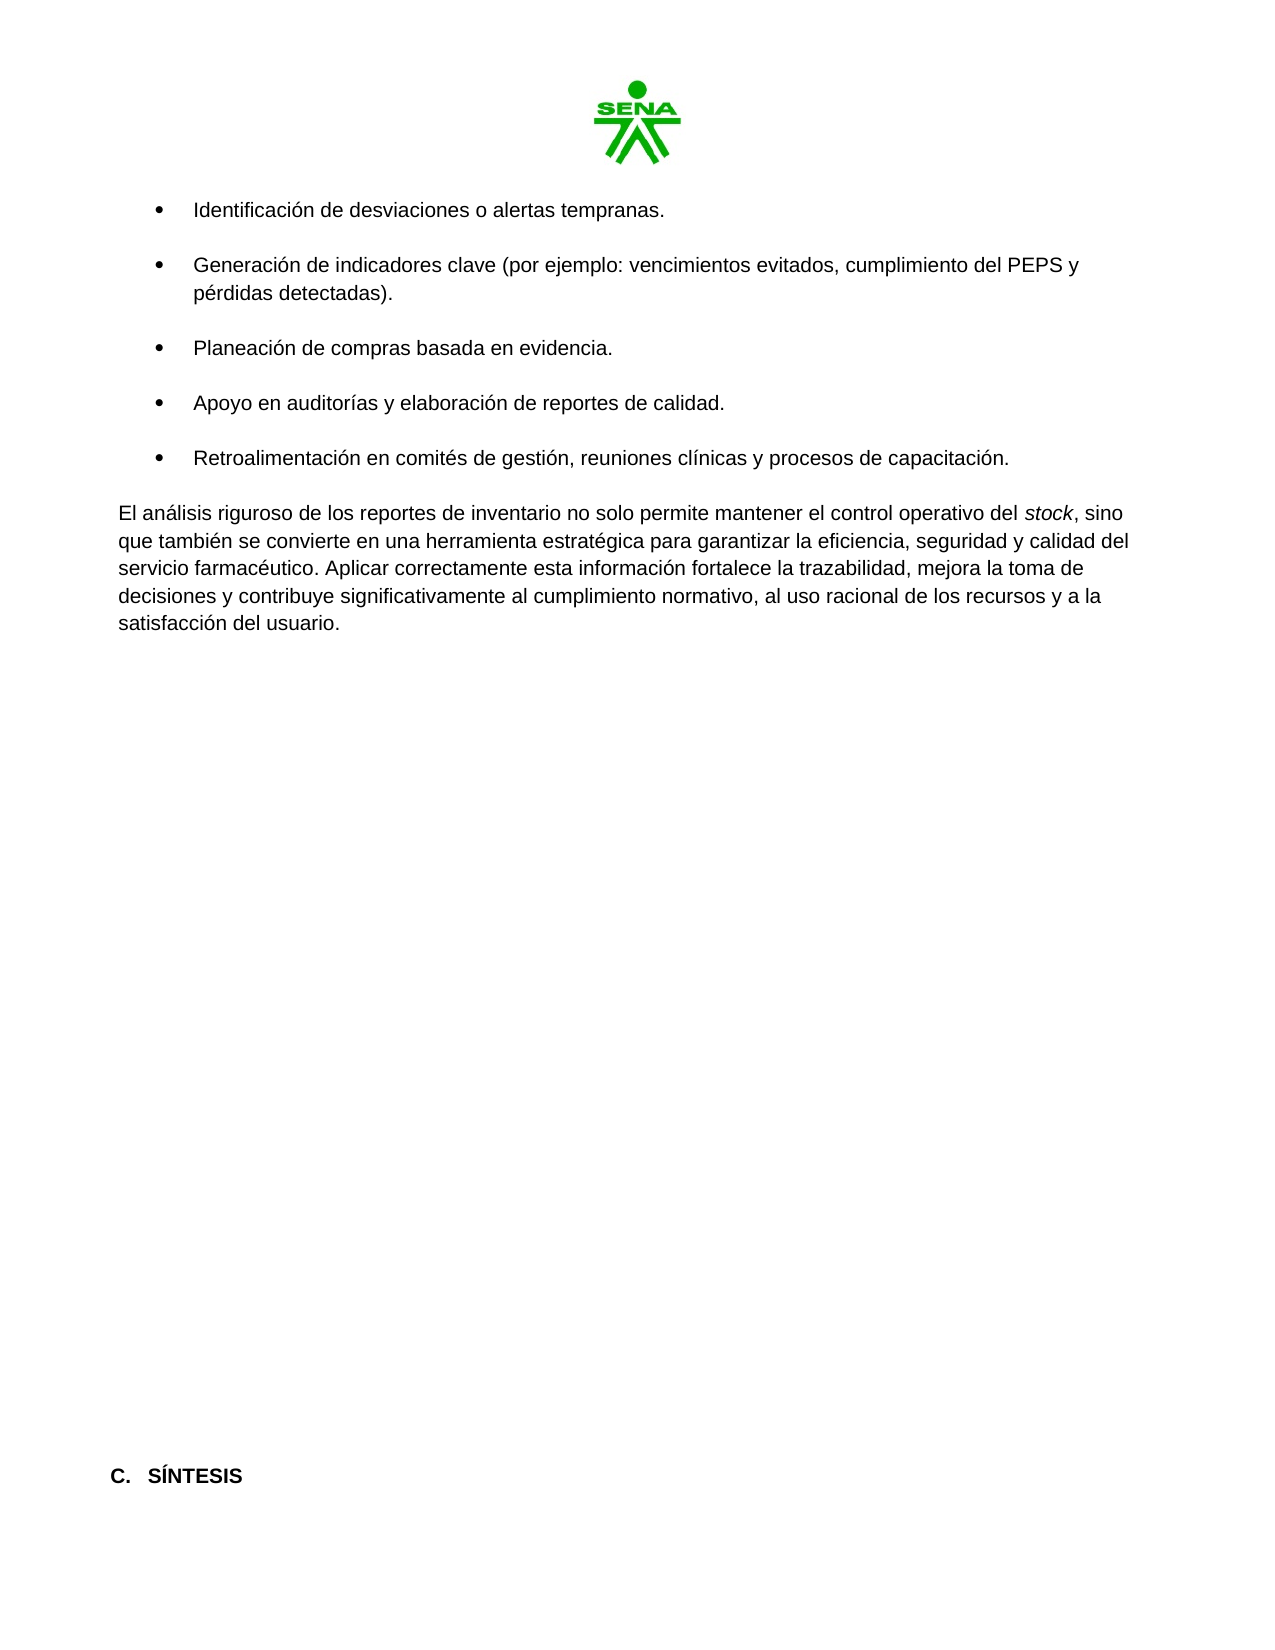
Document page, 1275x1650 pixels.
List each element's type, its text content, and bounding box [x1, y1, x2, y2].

picture [588, 75, 687, 172]
list Retroalimentación en comités de gestión, reuniones clínicas y procesos de capacitación. [156, 446, 1157, 470]
list Apoyo en auditorías y elaboración de reportes de calidad. [156, 391, 1157, 415]
list SÍNTESIS [110, 1463, 1157, 1487]
list Generación de indicadores clave (por ejemplo: vencimientos evitados, cumplimiento del PEPS y pérdidas detectadas). [156, 253, 1157, 304]
list Planeación de compras basada en evidencia. [156, 336, 1157, 360]
text El análisis riguroso de los reportes de inventario no solo permite mantener el control operativo del stock, sino que también se convierte en una herramienta estratégica para garantizar la eficiencia, seguridad y calidad del servicio farmacéutico. Aplicar correctamente esta información fortalece la trazabilidad, mejora la toma de decisiones y contribuye significativamente al cumplimiento normativo, al uso racional de los recursos y a la satisfacción del usuario. [118, 501, 1157, 635]
list Identificación de desviaciones o alertas tempranas. [156, 198, 1157, 222]
